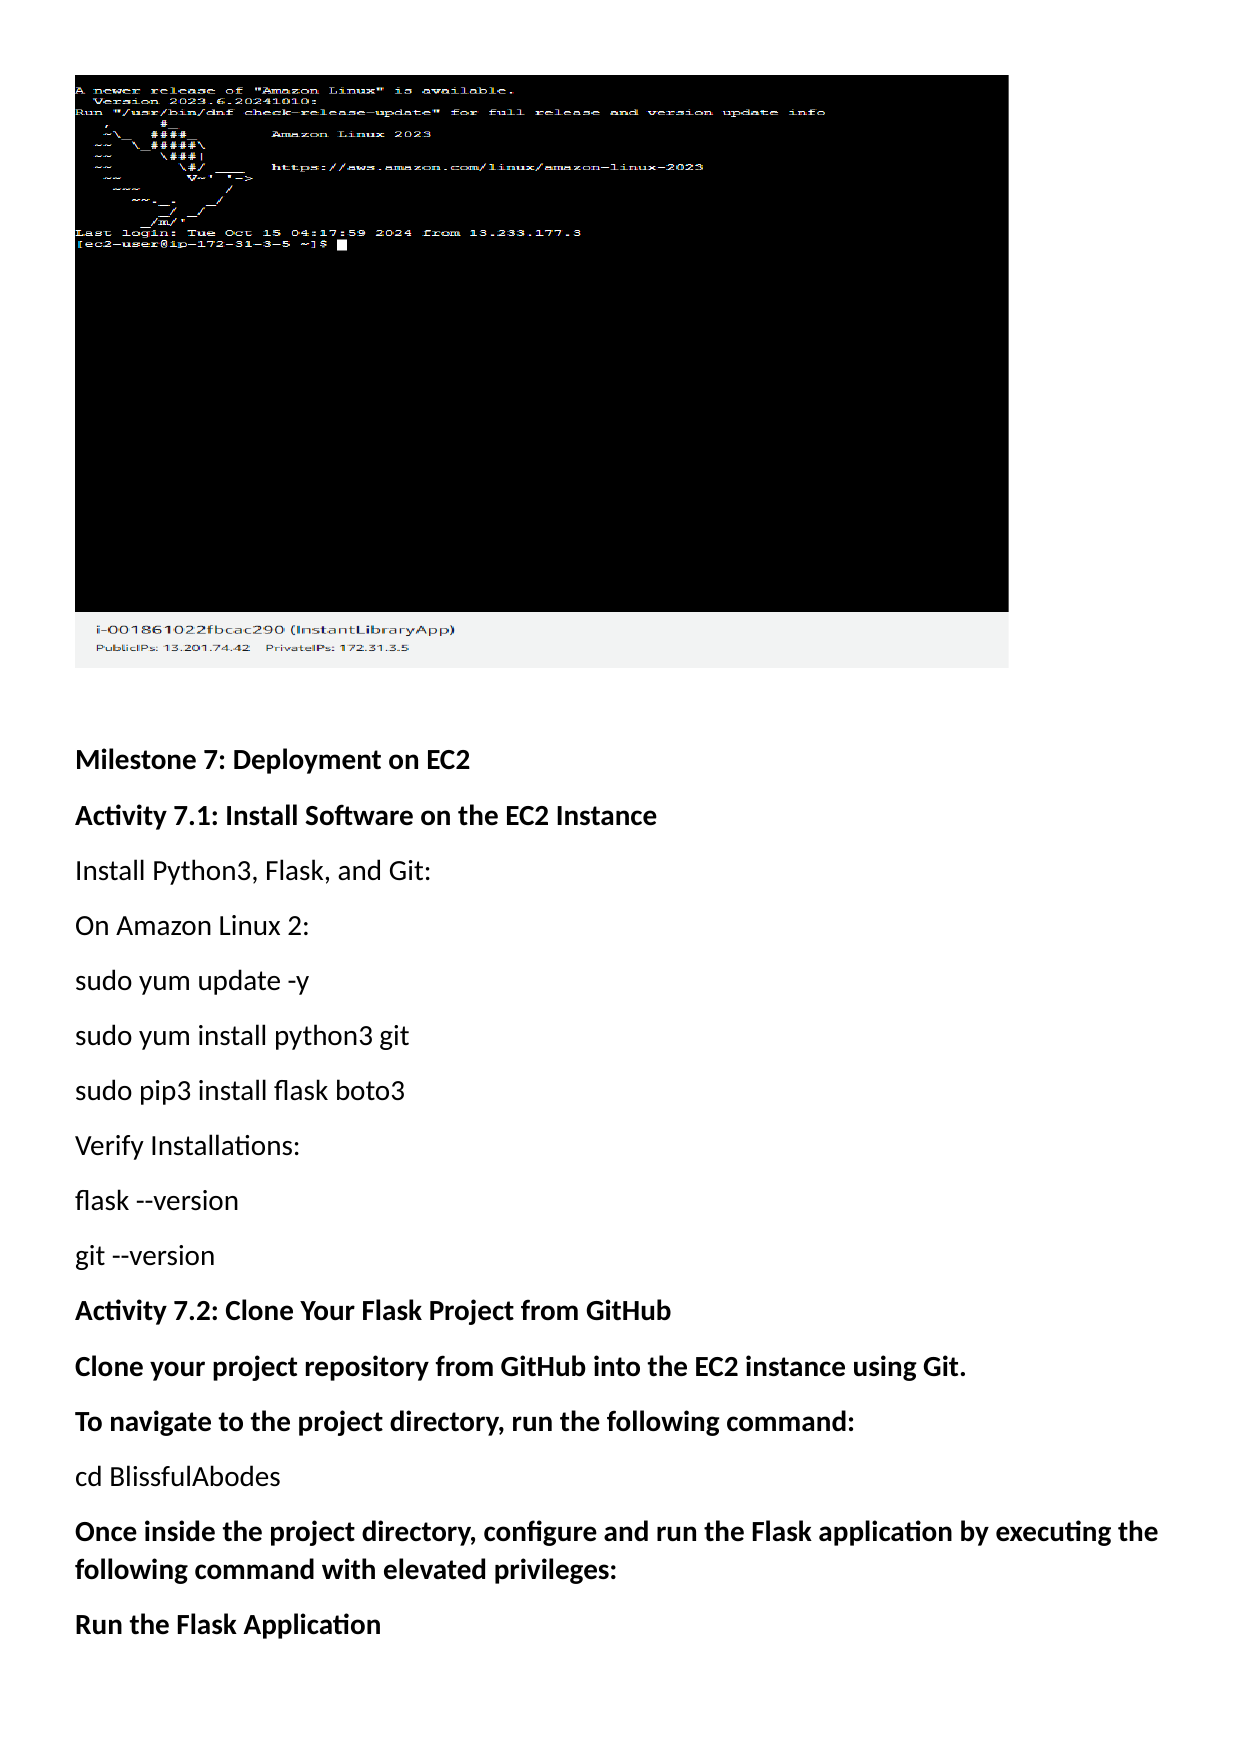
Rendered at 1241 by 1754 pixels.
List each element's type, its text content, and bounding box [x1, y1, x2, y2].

text sudo pip3 install flask boto3 [75, 1072, 1165, 1108]
text Clone your project repository from GitHub into the EC2 instance using Git. [75, 1348, 1165, 1383]
text flask --version [75, 1182, 1165, 1218]
text sudo yum update -y [75, 962, 1165, 997]
text On Amazon Linux 2: [75, 907, 1165, 942]
text Install Python3, Flask, and Git: [75, 852, 1165, 887]
text sudo yum install python3 git [75, 1017, 1165, 1053]
text Verify Installations: [75, 1127, 1165, 1163]
text cd BlissfulAbodes [75, 1458, 1165, 1493]
text Activity 7.1: Install Software on the EC2 Instance [75, 797, 1165, 832]
text Run the Flask Application [75, 1606, 1165, 1642]
text Once inside the project directory, configure and run the Flask application by executing the following command with elevated privileges: [75, 1513, 1165, 1587]
text To navigate to the project directory, run the following command: [75, 1403, 1165, 1438]
text git --version [75, 1237, 1165, 1273]
text Milestone 7: Deployment on EC2 [75, 741, 1165, 777]
text Activity 7.2: Clone Your Flask Project from GitHub [75, 1292, 1165, 1328]
